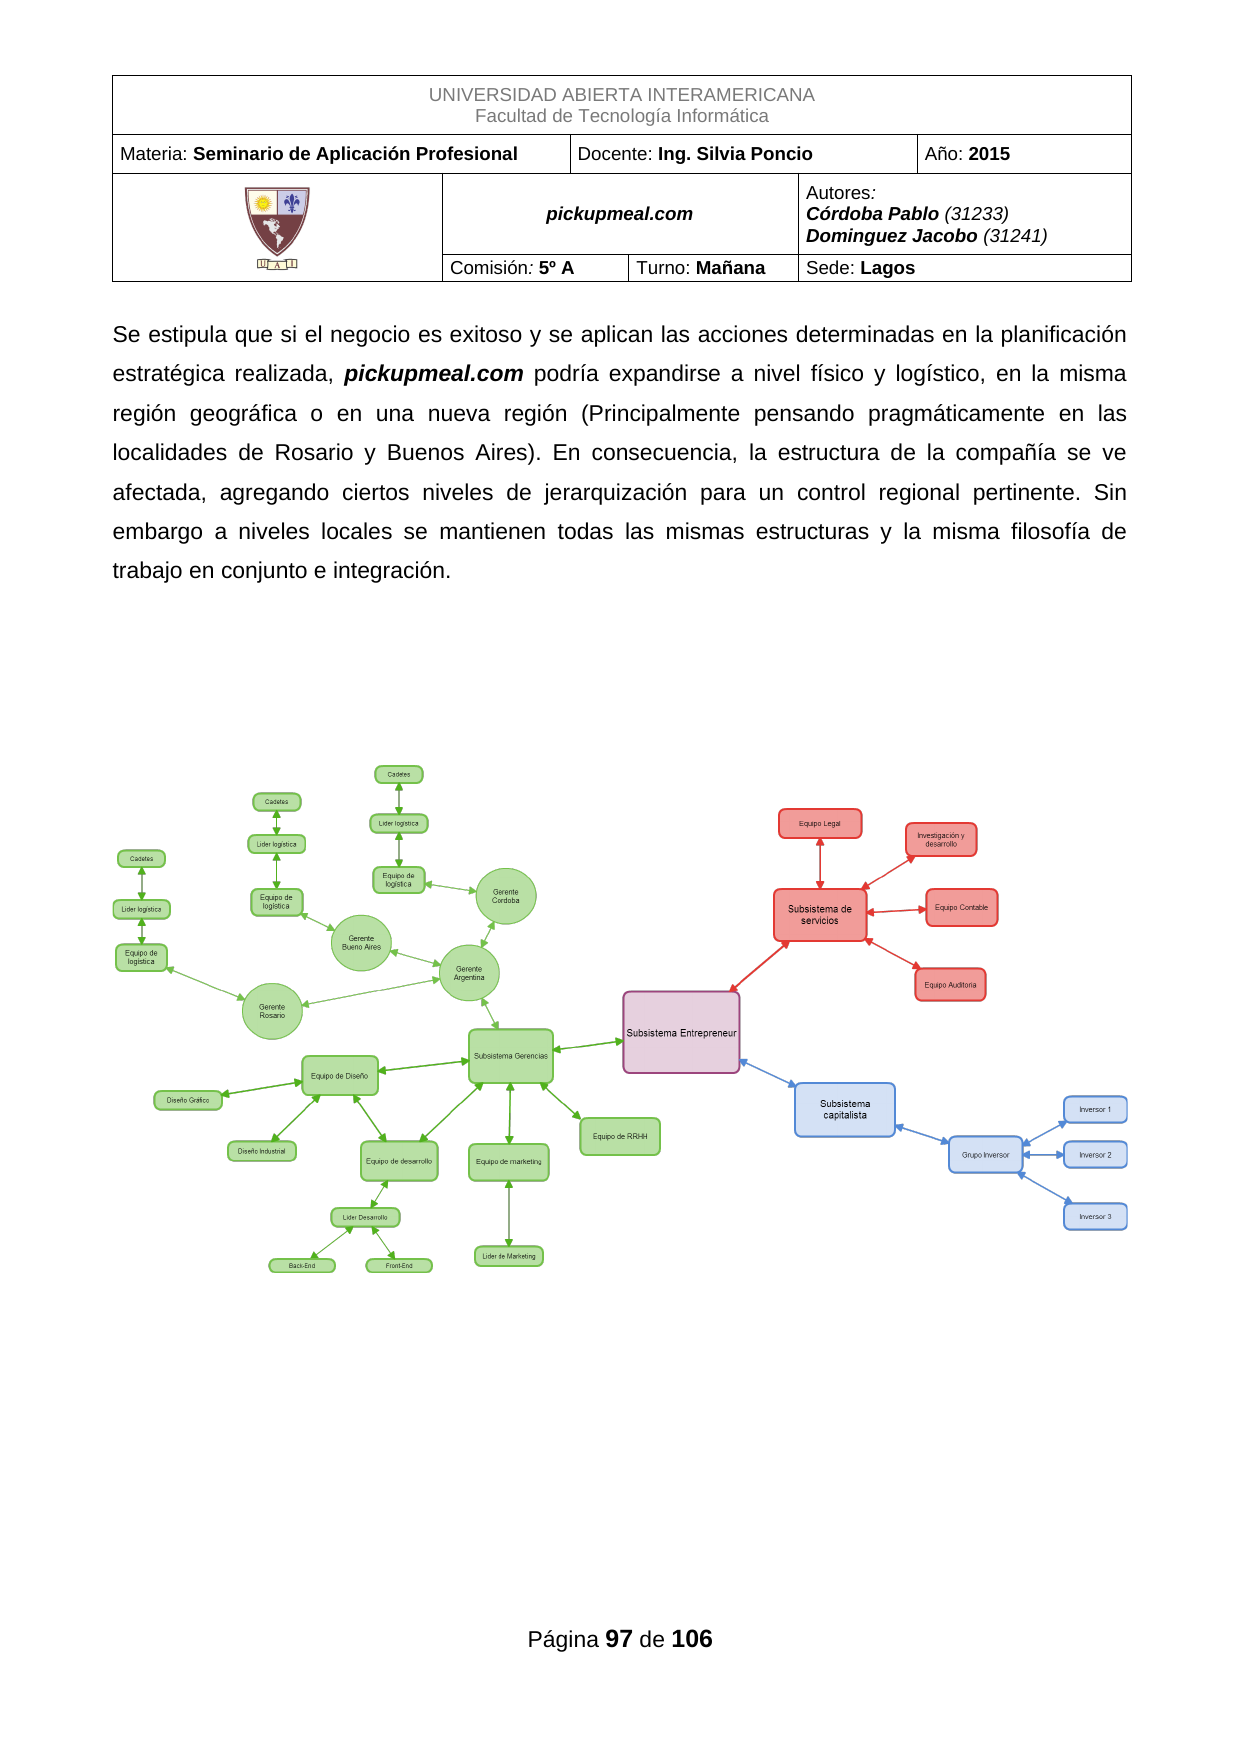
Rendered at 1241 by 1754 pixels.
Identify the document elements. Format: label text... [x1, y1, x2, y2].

text Se estipula que si el negocio es exitoso y se aplican las acciones determinadas en la planificación estratégica realizada, pickupmeal.com podría expandirse a nivel físico y logístico, en la misma región geográfica o en una nueva región (Principalmente pensando pragmáticamente en las localidades de Rosario y Buenos Aires). En consecuencia, la estructura de la compañía se ve afectada, agregando ciertos niveles de jerarquización para un control regional pertinente. Sin embargo a niveles locales se mantienen todas las mismas estructuras y la misma filosofía de trabajo en conjunto e integración. [112, 321, 1128, 584]
picture [112, 765, 1128, 1273]
picture [230, 182, 325, 273]
